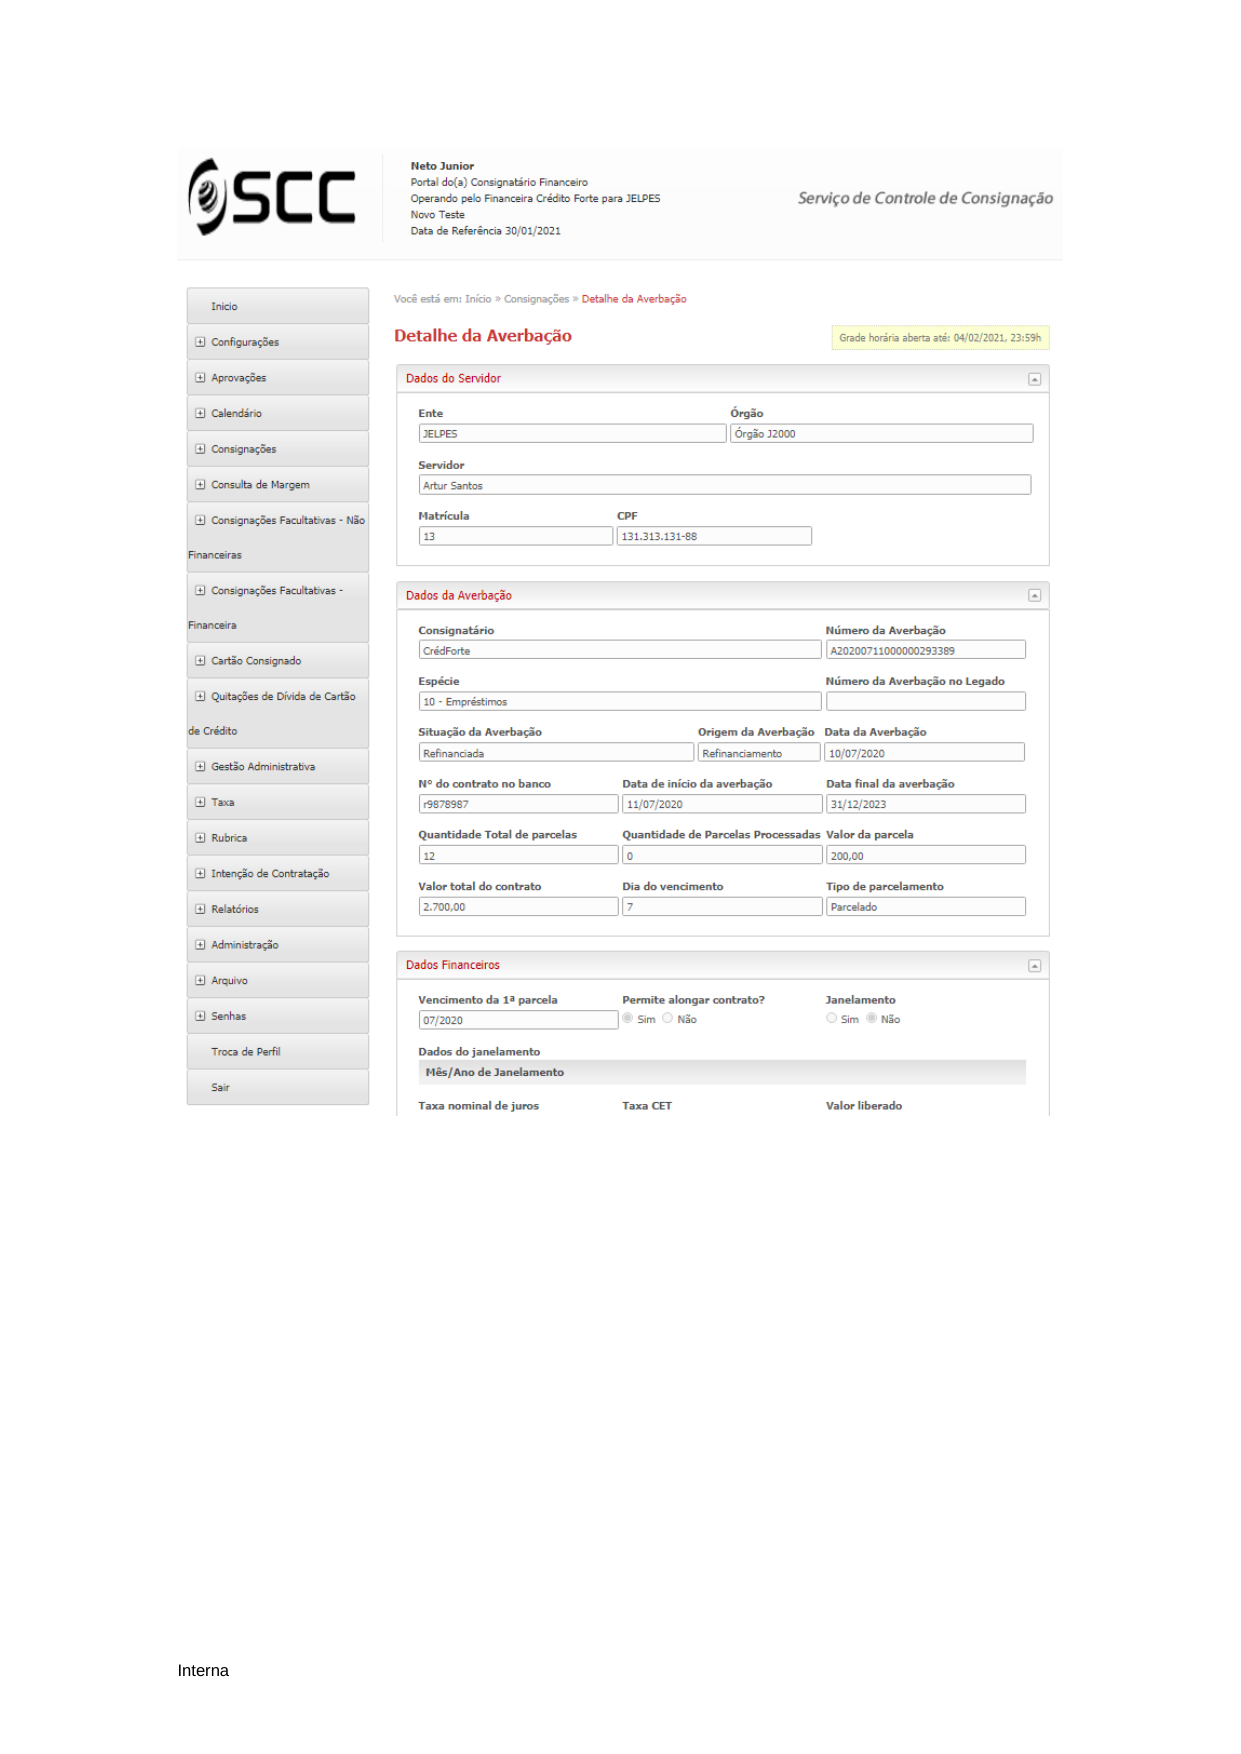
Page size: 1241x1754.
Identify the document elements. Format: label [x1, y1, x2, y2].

picture [177, 147, 1063, 1116]
